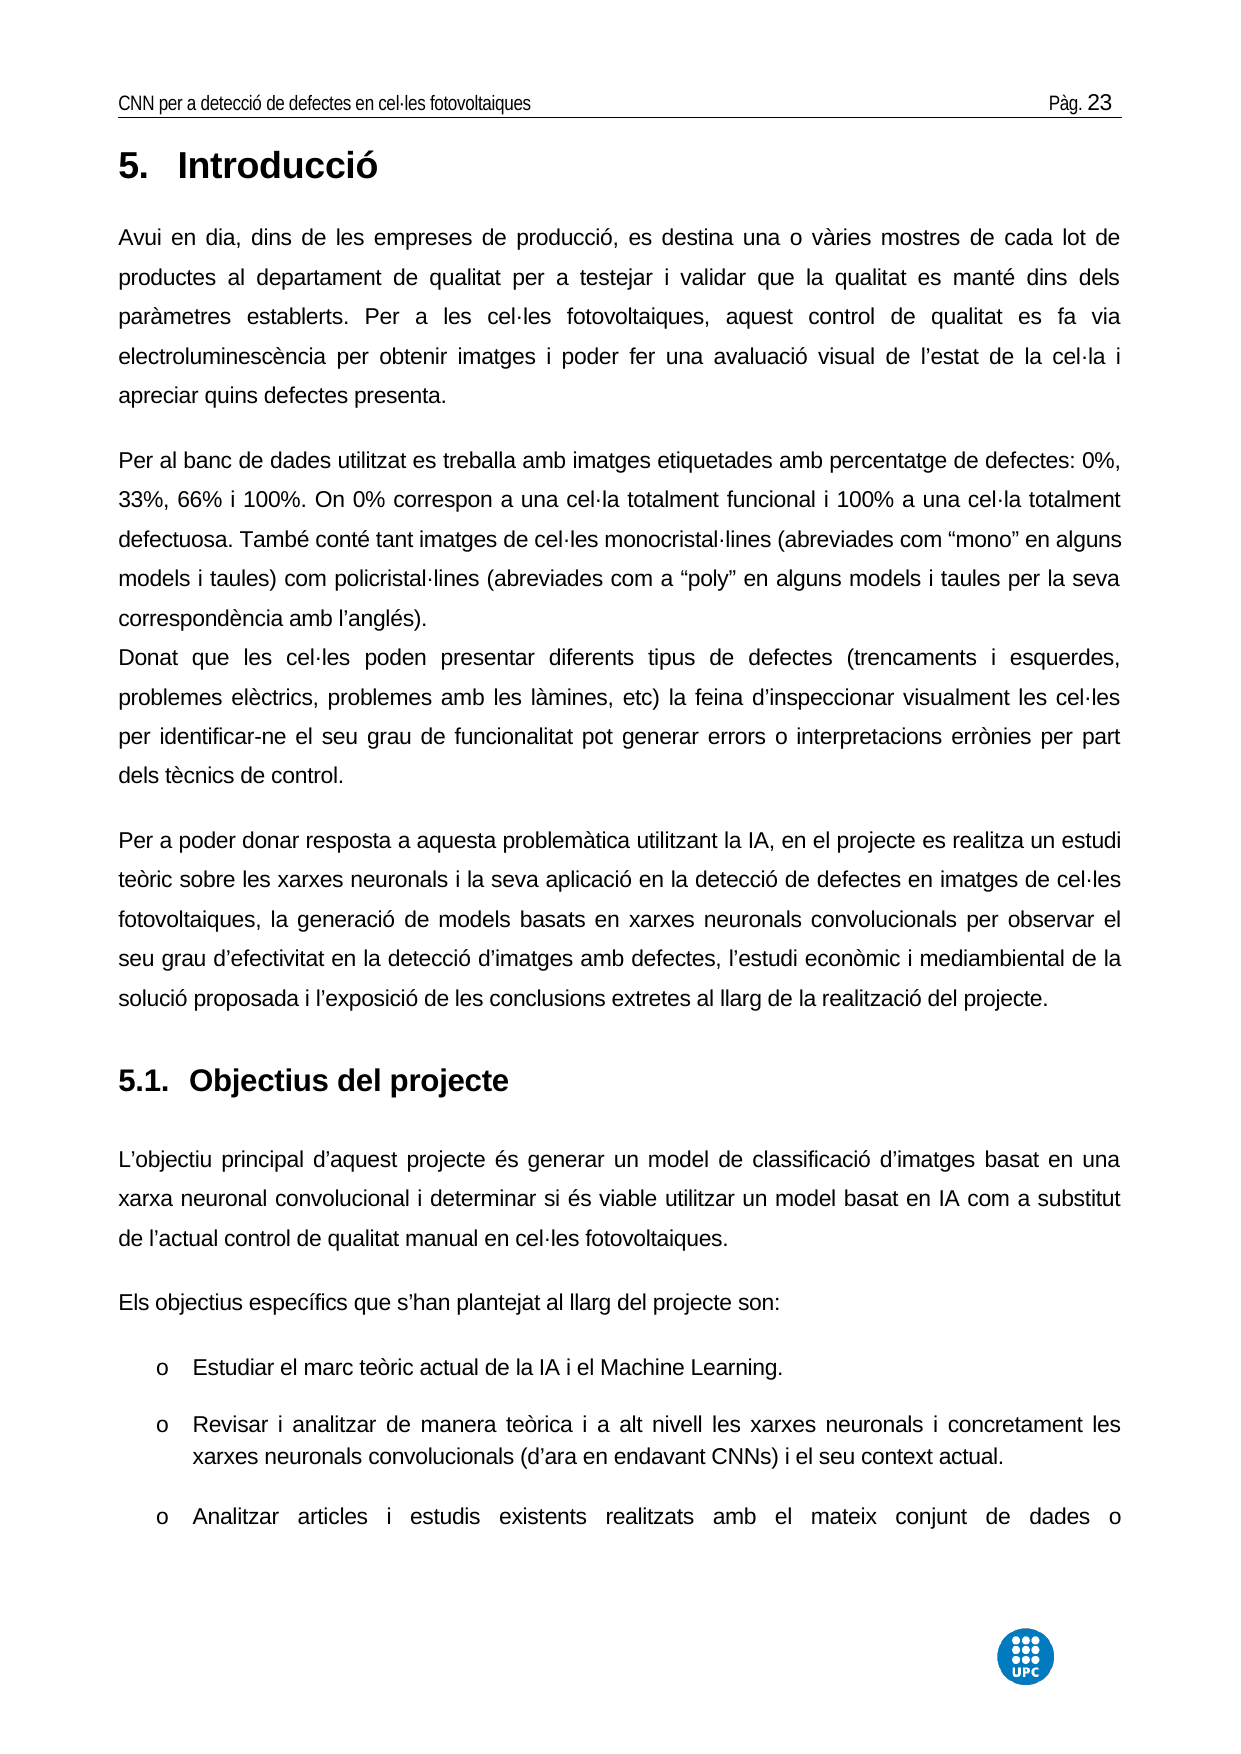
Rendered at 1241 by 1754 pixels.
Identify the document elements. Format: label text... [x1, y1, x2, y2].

list Estudiar el marc teòric actual de la IA i el Machine Learning. [155, 1354, 1122, 1382]
subtitle Introducció [118, 143, 1122, 186]
text Donat que les cel·les poden presentar diferents tipus de defectes (trencaments i esquerdes, problemes elèctrics, problemes amb les làmines, etc) la feina d’inspeccionar visualment les cel·les per identificar-ne el seu grau de funcionalitat pot generar errors o interpretacions errònies per part dels tècnics de control. [118, 644, 1122, 789]
text Els objectius específics que s’han plantejat al llarg del projecte son: [118, 1289, 1122, 1316]
text Per a poder donar resposta a aquesta problemàtica utilitzant la IA, en el projecte es realitza un estudi teòric sobre les xarxes neuronals i la seva aplicació en la detecció de defectes en imatges de cel·les fotovoltaiques, la generació de models basats en xarxes neuronals convolucionals per observar el seu grau d’efectivitat en la detecció d’imatges amb defectes, l’estudi econòmic i mediambiental de la solució proposada i l’exposició de les conclusions extretes al llarg de la realització del projecte. [118, 827, 1122, 1011]
subtitle Objectius del projecte [118, 1062, 1122, 1098]
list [155, 1503, 1122, 1531]
text L’objectiu principal d’aquest projecte és generar un model de classificació d’imatges basat en una xarxa neuronal convolucional i determinar si és viable utilitzar un model basat en IA com a substitut de l’actual control de qualitat manual en cel·les fotovoltaiques. [118, 1146, 1122, 1251]
text Avui en dia, dins de les empreses de producció, es destina una o vàries mostres de cada lot de productes al departament de qualitat per a testejar i validar que la qualitat es manté dins dels paràmetres establerts. Per a les cel·les fotovoltaiques, aquest control de qualitat es fa via electroluminescència per obtenir imatges i poder fer una avaluació visual de l’estat de la cel·la i apreciar quins defectes presenta. [118, 224, 1122, 408]
list Revisar i analitzar de manera teòrica i a alt nivell les xarxes neuronals i concretament les xarxes neuronals convolucionals (d’ara en endavant CNNs) i el seu context actual. [155, 1411, 1122, 1469]
picture [990, 1621, 1061, 1692]
text Per al banc de dades utilitzat es treballa amb imatges etiquetades amb percentatge de defectes: 0%, 33%, 66% i 100%. On 0% correspon a una cel·la totalment funcional i 100% a una cel·la totalment defectuosa. També conté tant imatges de cel·les monocristal·lines (abreviades com “mono” en alguns models i taules) com policristal·lines (abreviades com a “poly” en alguns models i taules per la seva correspondència amb l’anglés). [118, 447, 1122, 631]
